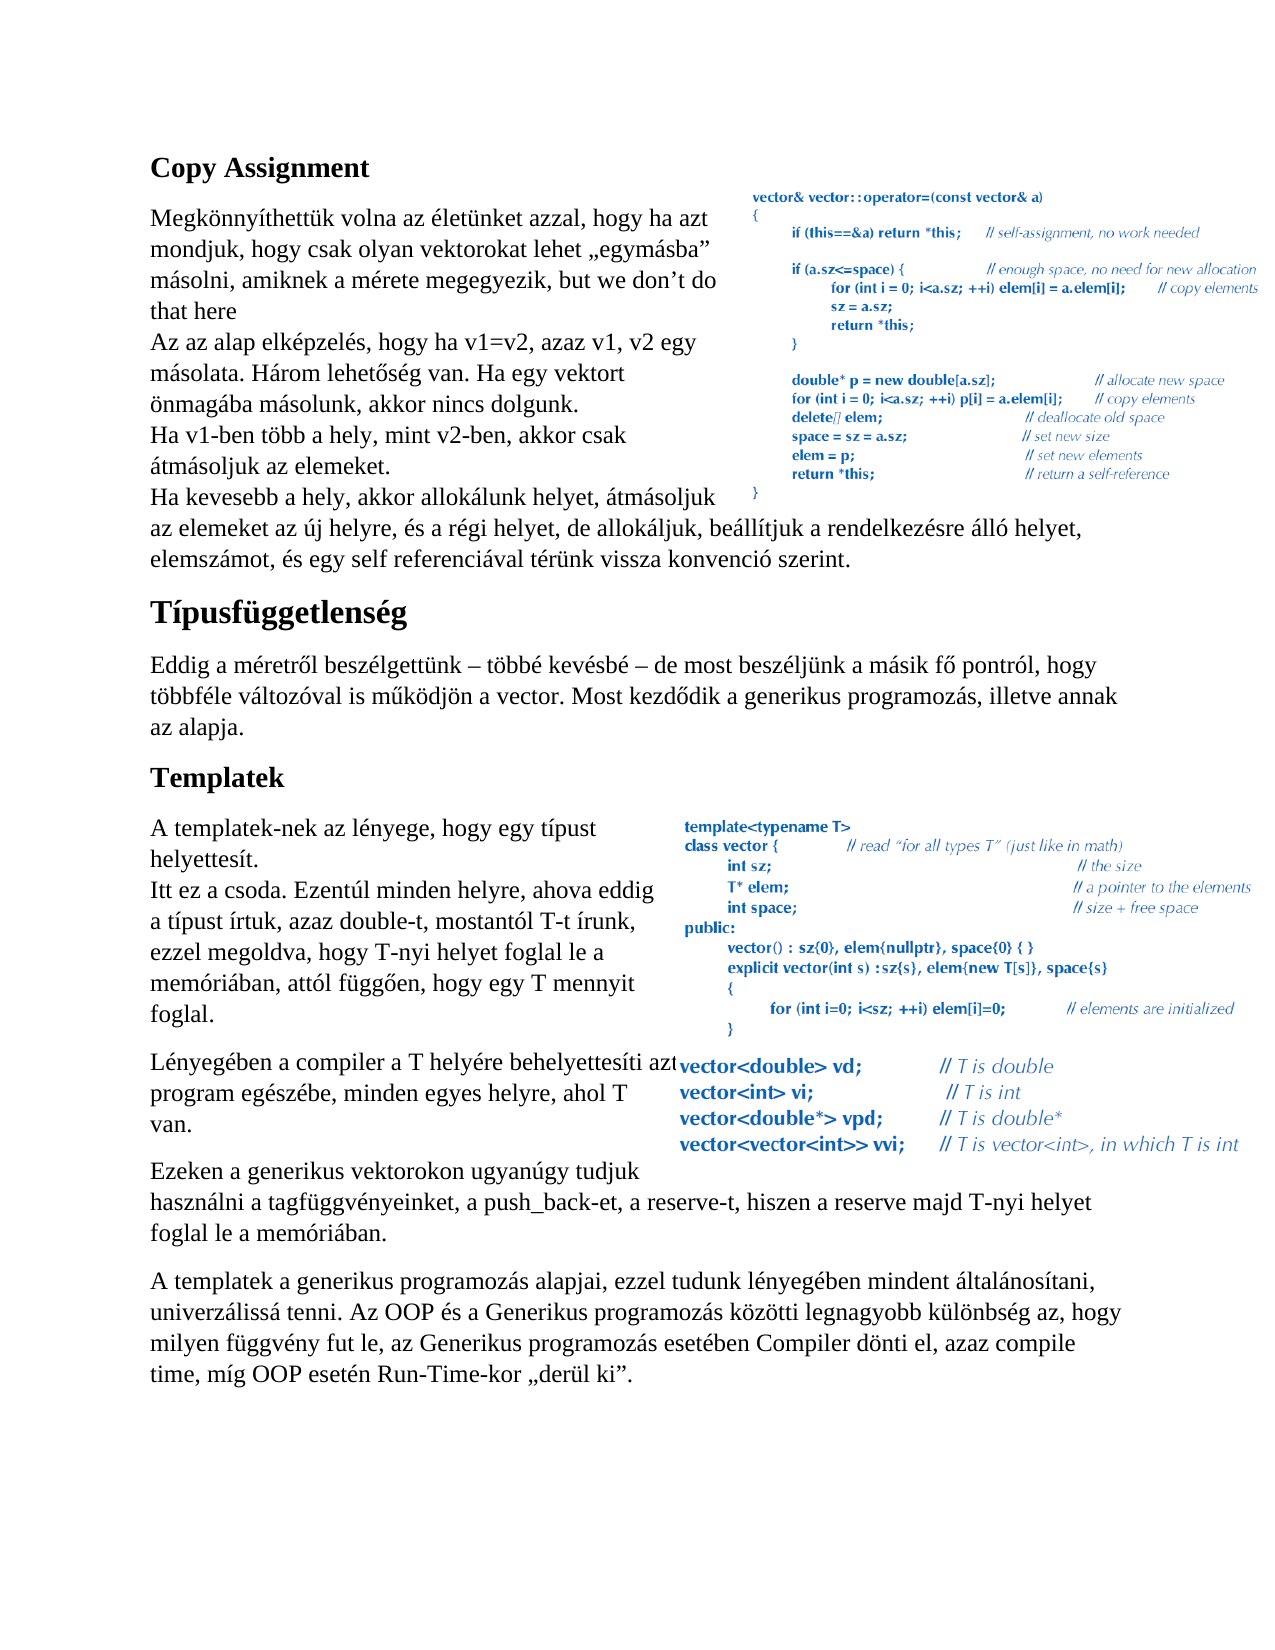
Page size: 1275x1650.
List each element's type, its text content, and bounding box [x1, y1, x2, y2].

text Ezeken a generikus vektorokon ugyanúgy tudjuk használni a tagfüggvényeinket, a push_back-et, a reserve-t, hiszen a reserve majd T-nyi helyet foglal le a memóriában. [150, 1156, 1125, 1247]
text Templatek [150, 760, 1125, 793]
picture [748, 185, 1265, 502]
picture [675, 1050, 1259, 1165]
text Típusfüggetlenség [150, 592, 1125, 630]
text Megkönnyíthettük volna az életünket azzal, hogy ha azt mondjuk, hogy csak olyan vektorokat lehet „egymásba” másolni, amiknek a mérete megegyezik, but we don’t do that here Az az alap elképzelés, hogy ha v1=v2, azaz v1, v2 egy másolata. Három lehetőség van. Ha egy vektort önmagába másolunk, akkor nincs dolgunk. Ha v1-ben több a hely, mint v2-ben, akkor csak átmásoljuk az elemeket. Ha kevesebb a hely, akkor allokálunk helyet, átmásoljuk az elemeket az új helyre, és a régi helyet, de allokáljuk, beállítjuk a rendelkezésre álló helyet, elemszámot, és egy self referenciával térünk vissza konvenció szerint. [150, 203, 1125, 573]
text A templatek-nek az lényege, hogy egy típust helyettesít. Itt ez a csoda. Ezentúl minden helyre, ahova eddig a típust írtuk, azaz double-t, mostantól T-t írunk, ezzel megoldva, hogy T-nyi helyet foglal le a memóriában, attól függően, hogy egy T mennyit foglal. [150, 813, 1125, 1028]
text Copy Assignment [150, 150, 1125, 183]
text Eddig a méretről beszélgettünk – többé kevésbé – de most beszéljünk a másik fő pontról, hogy többféle változóval is működjön a vector. Most kezdődik a generikus programozás, illetve annak az alapja. [150, 650, 1125, 741]
text A templatek a generikus programozás alapjai, ezzel tudunk lényegében mindent általánosítani, univerzálissá tenni. Az OOP és a Generikus programozás közötti legnagyobb különbség az, hogy milyen függvény fut le, az Generikus programozás esetében Compiler dönti el, azaz compile time, míg OOP esetén Run-Time-kor „derül ki”. [150, 1266, 1125, 1388]
picture [675, 816, 1259, 1041]
text Lényegében a compiler a T helyére behelyettesíti azt a változó típust, amit megadtunk, a program egészébe, minden egyes helyre, ahol T van. [150, 1047, 1125, 1137]
